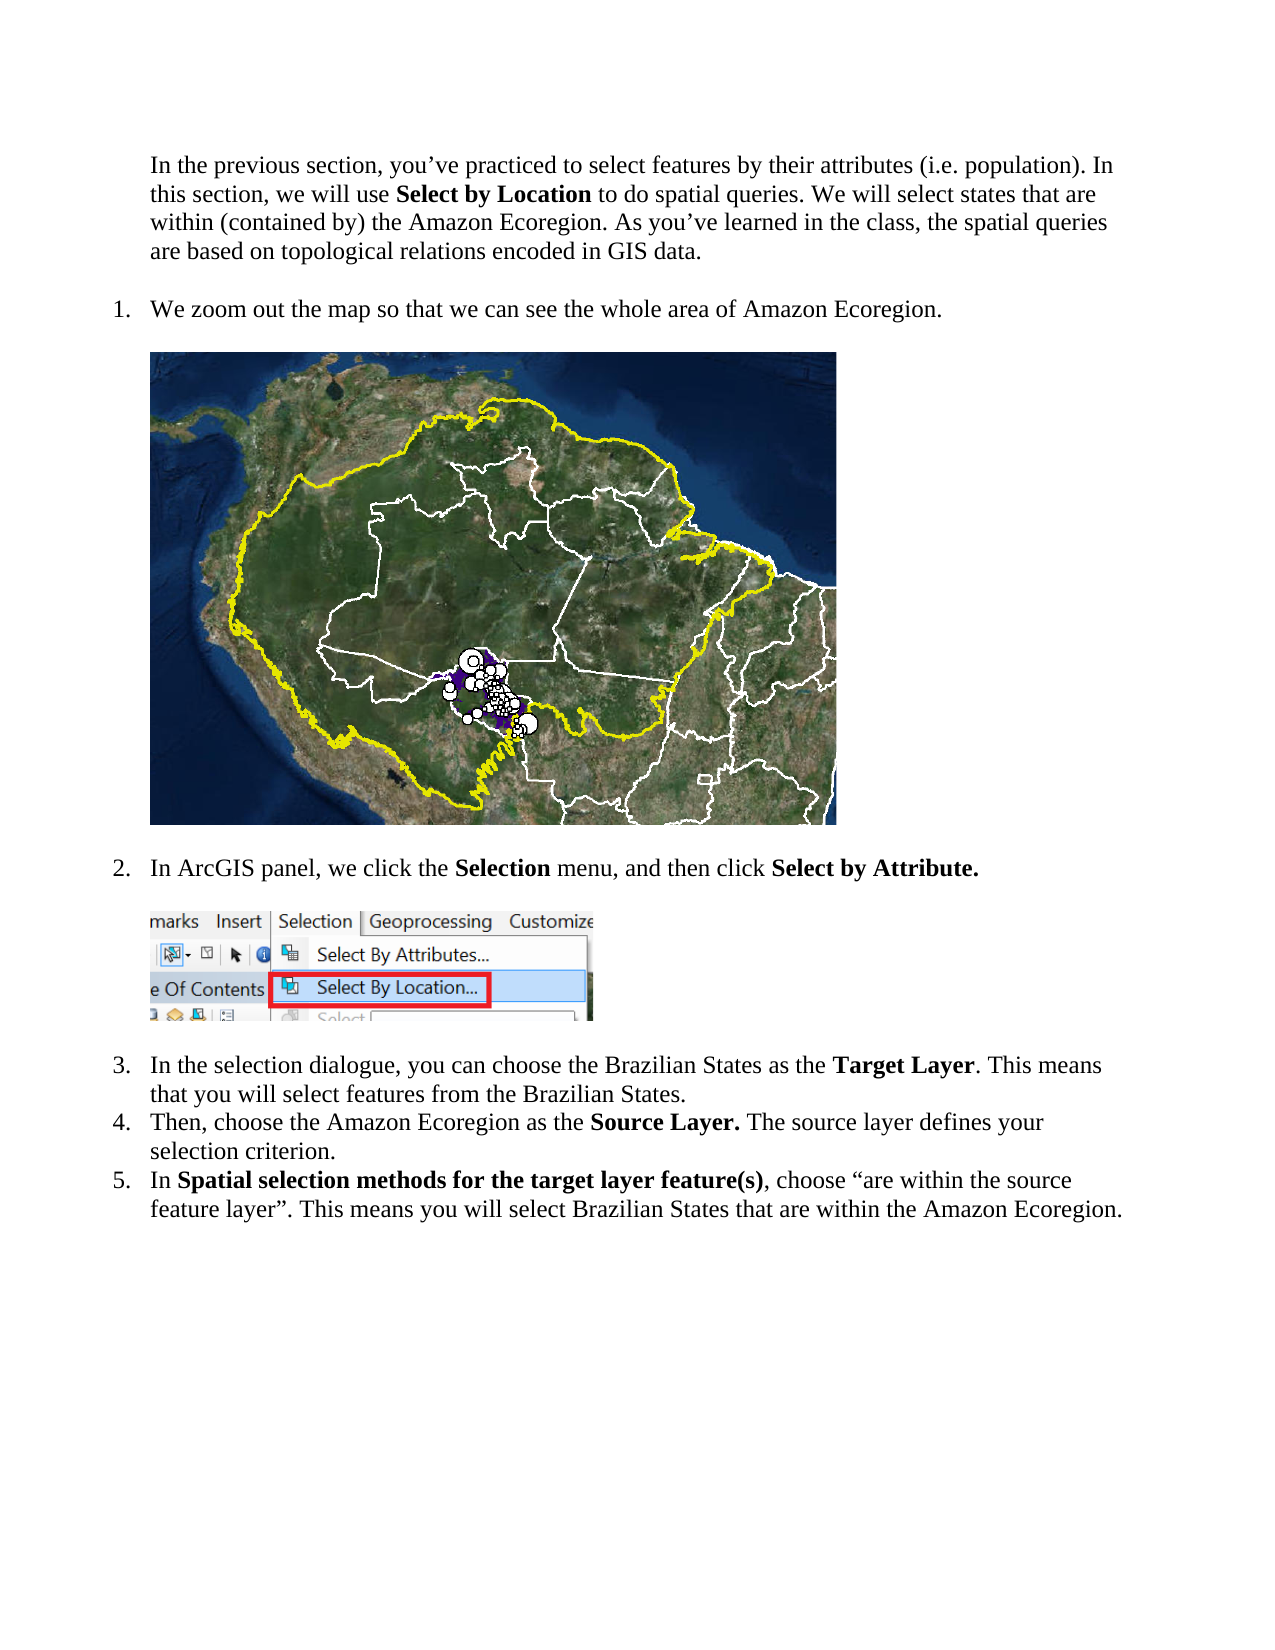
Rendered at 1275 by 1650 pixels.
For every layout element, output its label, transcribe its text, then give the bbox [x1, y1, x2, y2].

picture [150, 911, 594, 1021]
text In the previous section, you’ve practiced to select features by their attributes (i.e. population). In this section, we will use Select by Location to do spatial queries. We will select states that are within (contained by) the Amazon Ecoregion. As you’ve learned in the class, the spatial queries are based on topological relations encoded in GIS data. [150, 150, 1125, 265]
list In ArcGIS panel, we click the Selection menu, and then click Select by Attribute. [112, 853, 1125, 882]
list In Spatial selection methods for the target layer feature(s), choose “are within the source feature layer”. This means you will select Brazilian States that are within the Amazon Ecoregion. [112, 1165, 1125, 1222]
list Then, choose the Amazon Ecoregion as the Source Layer. The source layer defines your selection criterion. [112, 1107, 1125, 1165]
list We zoom out the map so that we can see the whole area of Amazon Ecoregion. [112, 294, 1125, 323]
picture [150, 352, 837, 825]
list In the selection dialogue, you can choose the Brazilian States as the Target Layer. This means that you will select features from the Brazilian States. [112, 1050, 1125, 1107]
